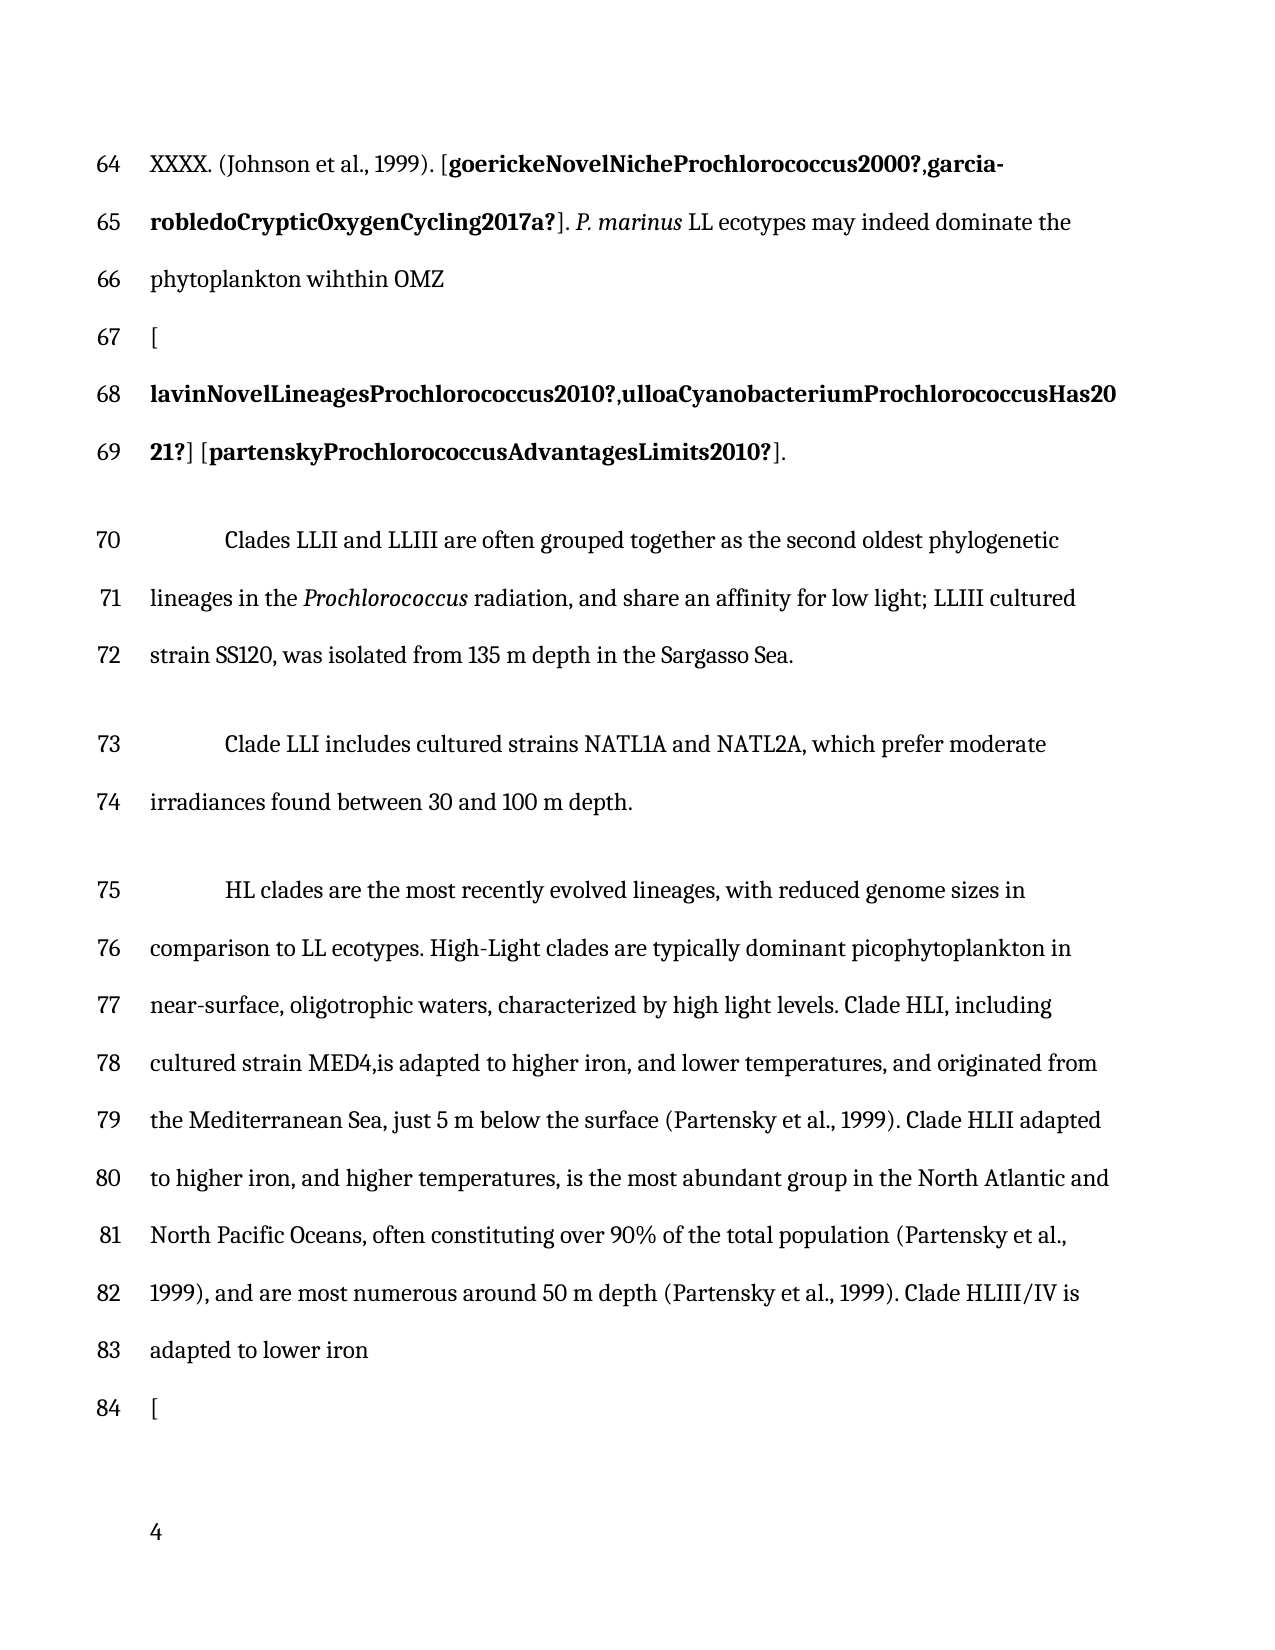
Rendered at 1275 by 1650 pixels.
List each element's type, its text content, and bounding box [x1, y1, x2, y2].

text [150, 150, 1125, 466]
text Clades LLII and LLIII are often grouped together as the second oldest phylogenetic lineages in the Prochlorococcus radiation, and share an affinity for low light; LLIII cultured strain SS120, was isolated from 135 m depth in the Sargasso Sea. [150, 526, 1125, 670]
text Clade LLI includes cultured strains NATL1A and NATL2A, which prefer moderate irradiances found between 30 and 100 m depth. [150, 730, 1125, 816]
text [150, 876, 1125, 1422]
